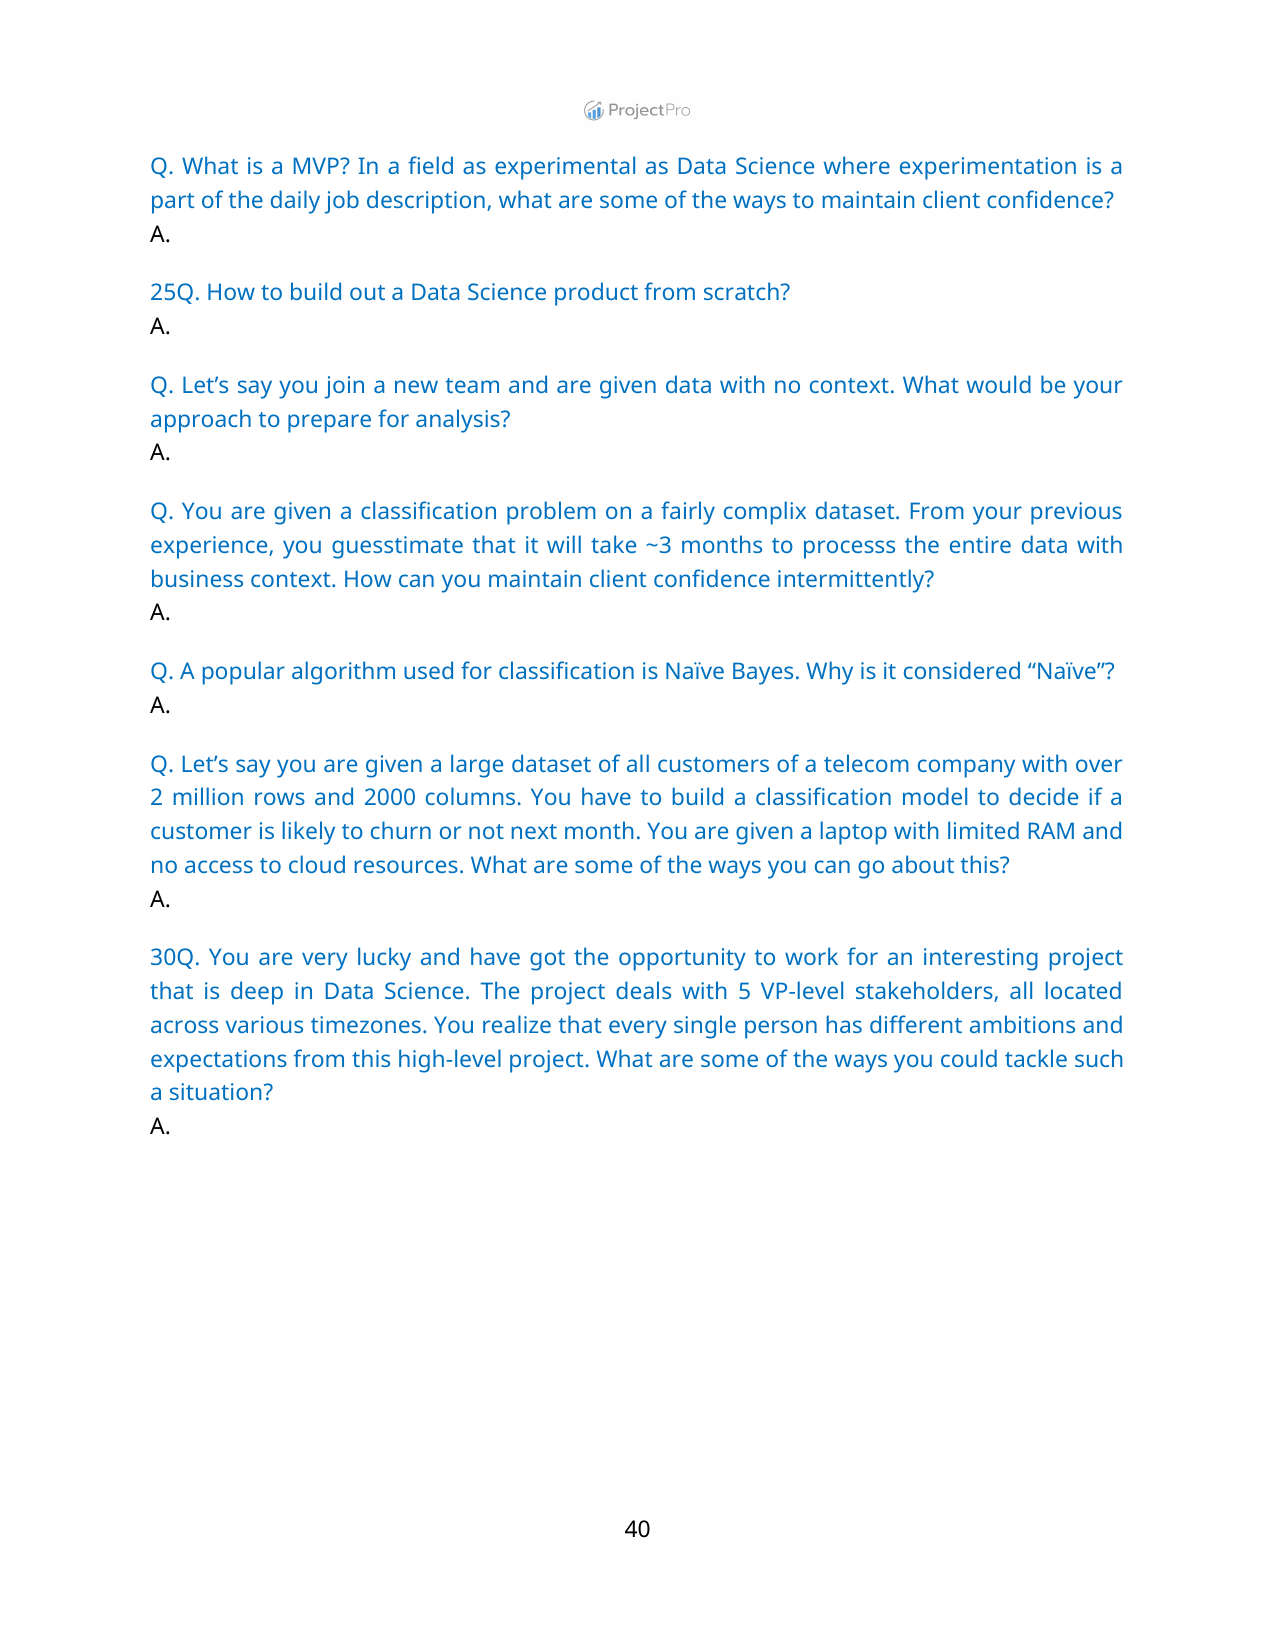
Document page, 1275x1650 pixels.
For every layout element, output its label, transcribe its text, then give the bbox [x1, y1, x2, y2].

text A. [150, 217, 1125, 249]
subtitle Q. Let’s say you are given a large dataset of all customers of a telecom company with over 2 million rows and 2000 columns. You have to build a classification model to decide if a customer is likely to churn or not next month. You are given a laptop with limited RAM and no access to cloud resources. What are some of the ways you can go about this? [150, 747, 1125, 880]
picture [582, 75, 693, 149]
text A. [150, 436, 1125, 467]
text A. [150, 1110, 1125, 1141]
text A. [150, 689, 1125, 720]
text A. [150, 310, 1125, 341]
subtitle Q. You are given a classification problem on a fairly complix dataset. From your previous experience, you guesstimate that it will take ~3 months to processs the entire data with business context. How can you maintain client confidence intermittently? [150, 495, 1125, 594]
subtitle Q. Let’s say you join a new team and are given data with no context. What would be your approach to prepare for analysis? [150, 369, 1125, 434]
subtitle Q. A popular algorithm used for classification is Naïve Bayes. Why is it considered “Naïve”? [150, 655, 1125, 686]
subtitle 30Q. You are very lucky and have got the opportunity to work for an interesting project that is deep in Data Science. The project deals with 5 VP-level stakeholders, all located across various timezones. You realize that every single person has different ambitions and expectations from this high-level project. What are some of the ways you could tackle such a situation? [150, 941, 1125, 1107]
subtitle Q. What is a MVP? In a field as experimental as Data Science where experimentation is a part of the daily job description, what are some of the ways to maintain client confidence? [150, 150, 1125, 215]
subtitle 25Q. How to build out a Data Science product from scratch? [150, 276, 1125, 307]
text A. [150, 882, 1125, 914]
text A. [150, 596, 1125, 627]
